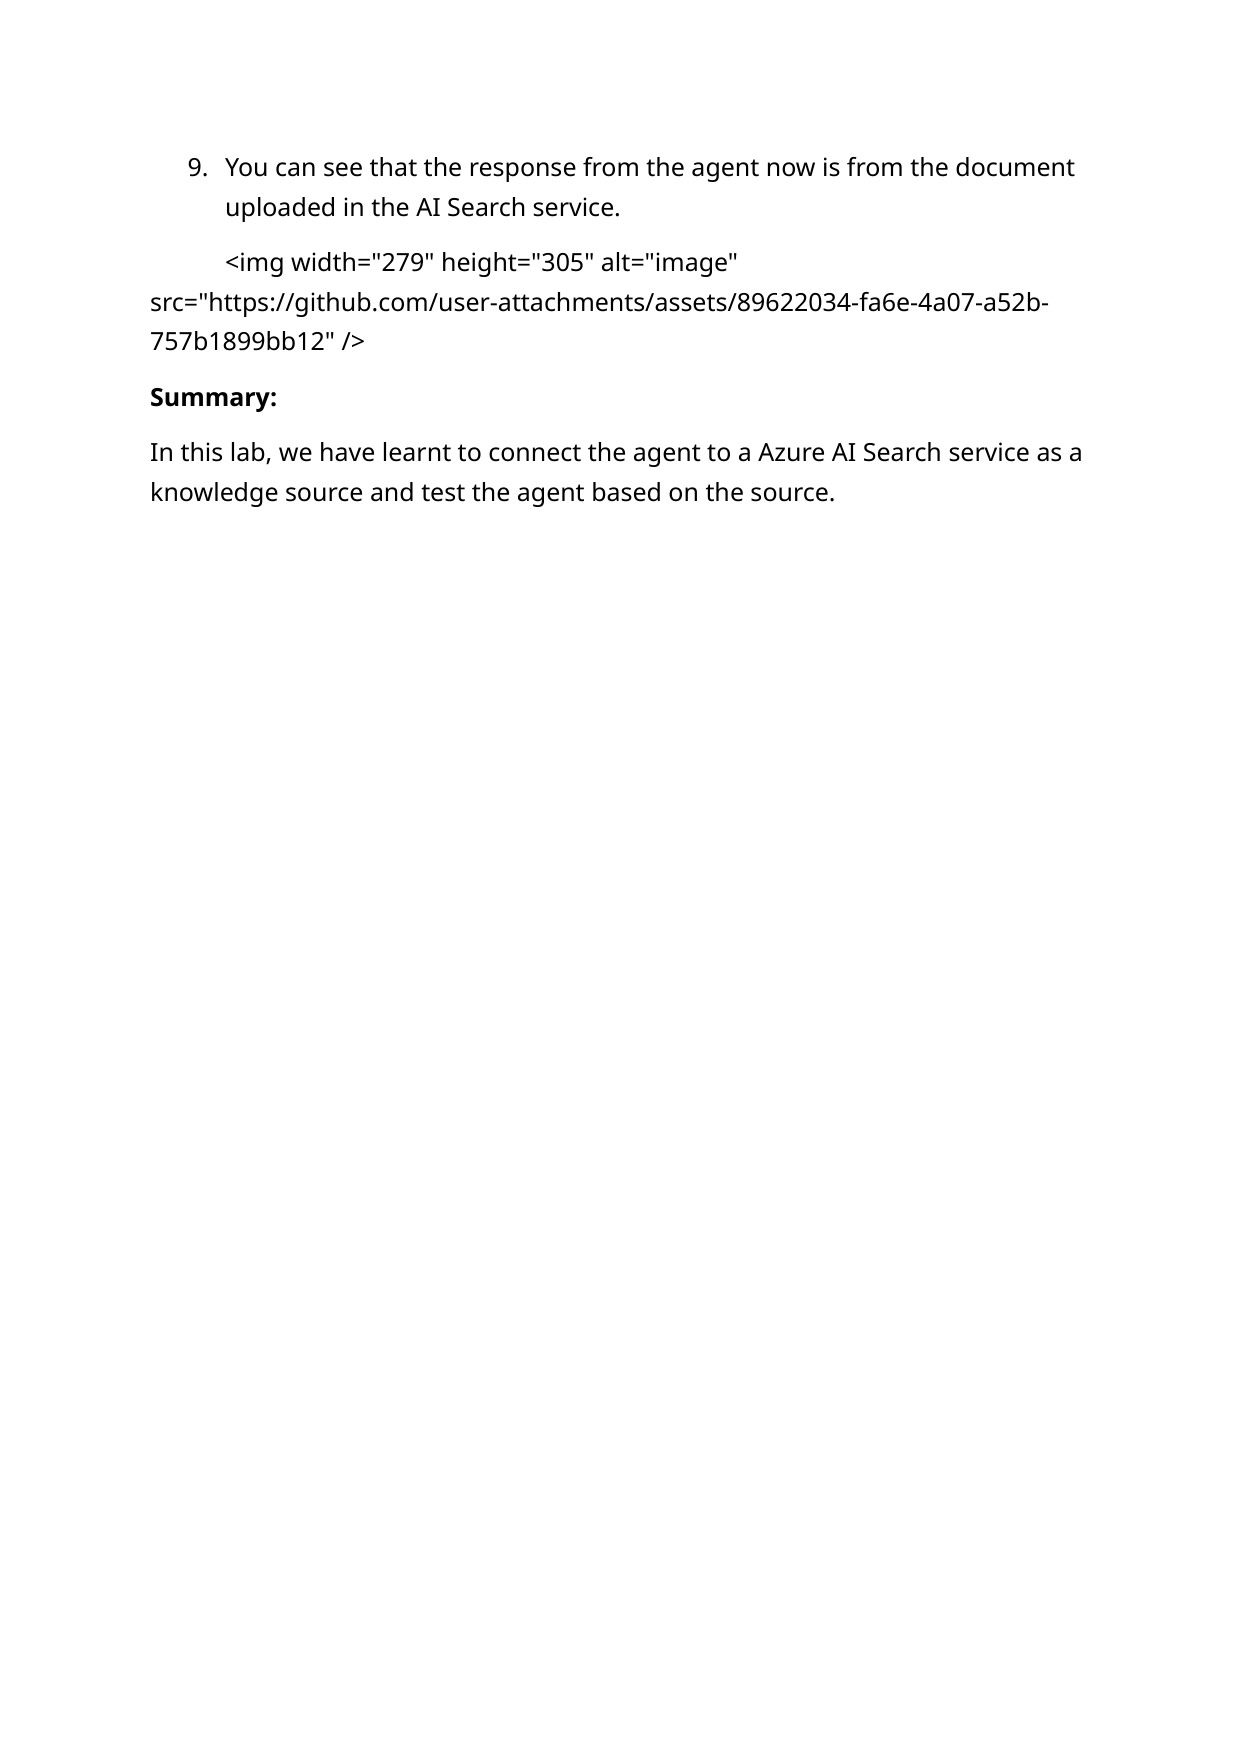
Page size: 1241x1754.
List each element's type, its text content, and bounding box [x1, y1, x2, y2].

text Summary: [150, 379, 1090, 413]
text In this lab, we have learnt to connect the agent to a Azure AI Search service as a knowledge source and test the agent based on the source. [150, 435, 1090, 508]
text <img width="279" height="305" alt="image" src="https://github.com/user-attachments/assets/89622034-fa6e-4a07-a52b-757b1899bb12" /> [150, 245, 1090, 357]
list You can see that the response from the agent now is from the document uploaded in the AI Search service. [187, 150, 1090, 223]
